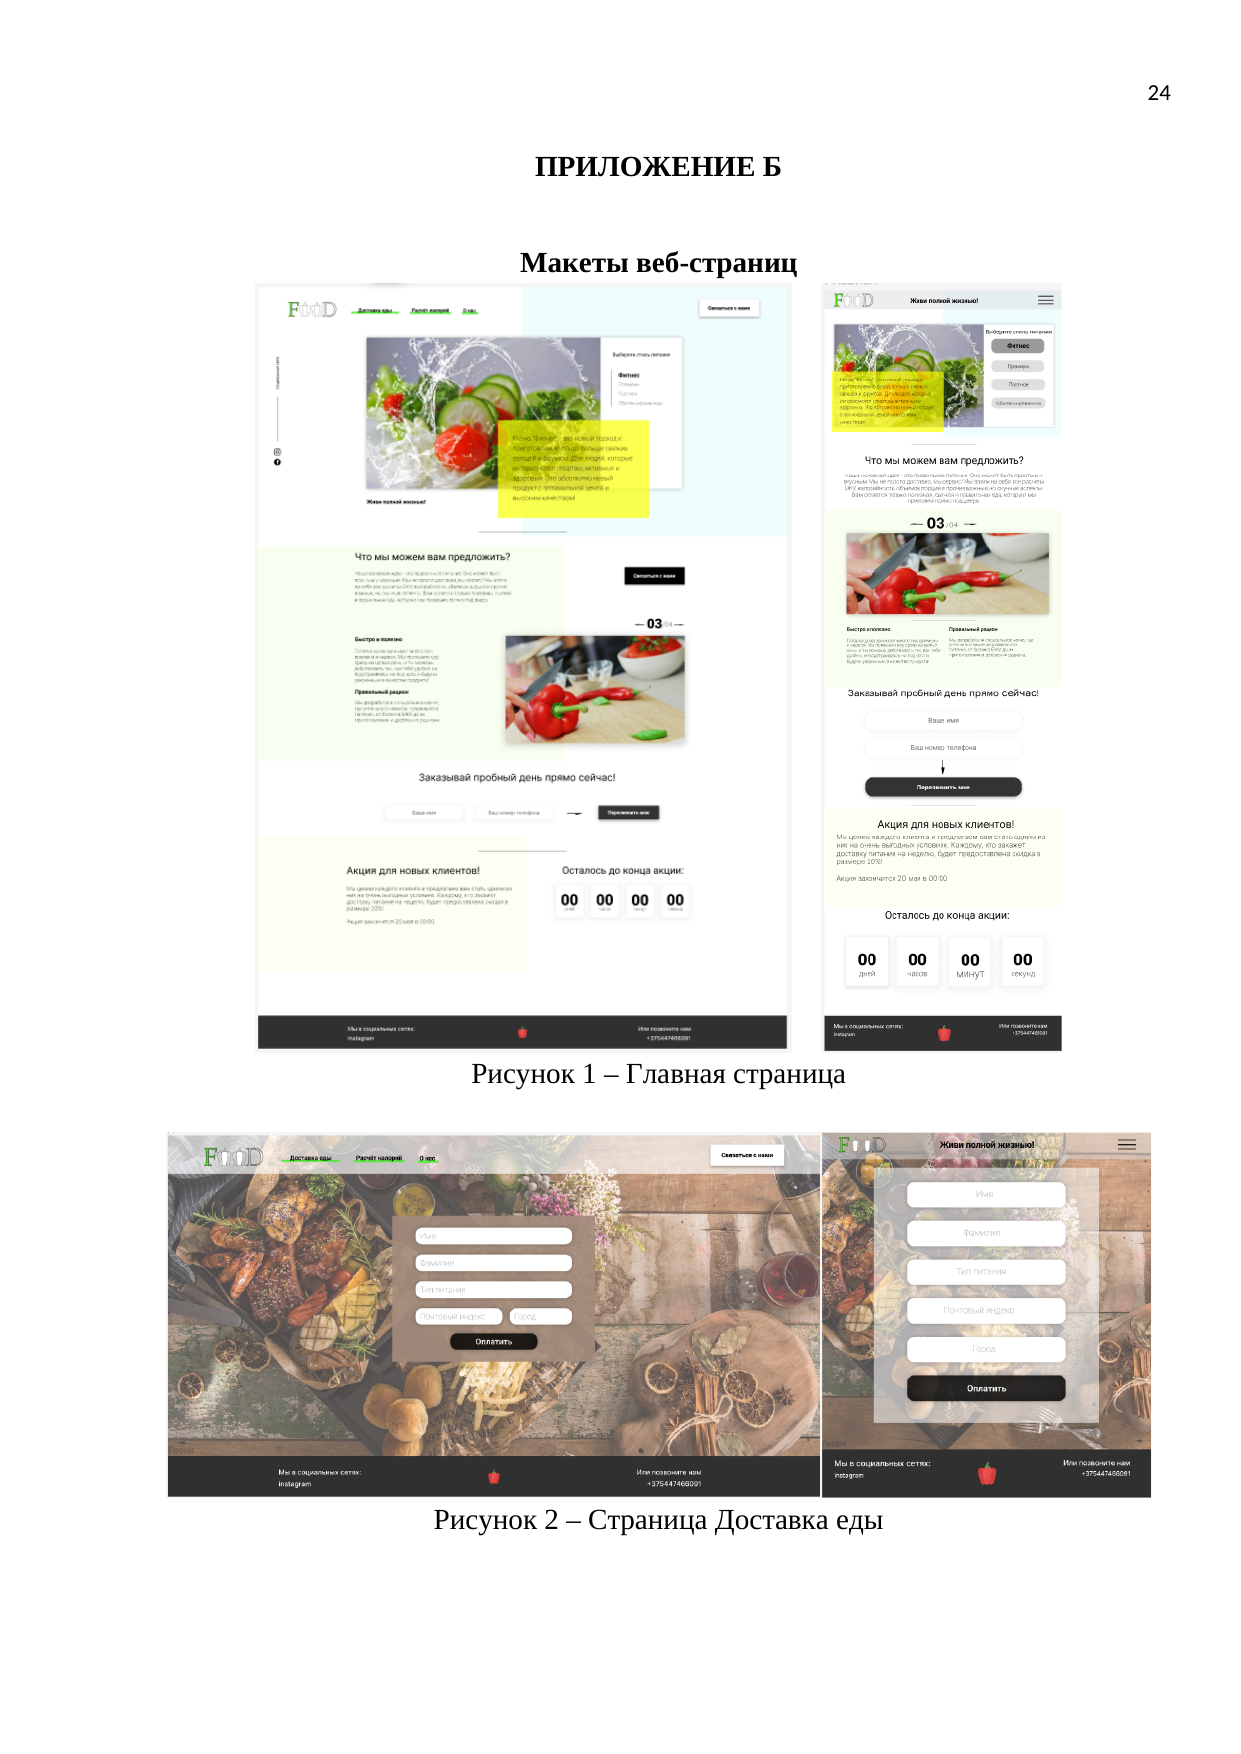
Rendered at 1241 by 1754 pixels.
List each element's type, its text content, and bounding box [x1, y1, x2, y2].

picture [255, 283, 792, 1053]
picture [821, 283, 1062, 1053]
picture [166, 1132, 1152, 1498]
subtitle ПРИЛОЖЕНИЕ Б [136, 149, 1181, 183]
text Рисунок 1 – Главная страница [136, 1057, 1181, 1090]
text Макеты веб-страниц [136, 245, 1181, 279]
text Рисунок 2 – Страница Доставка еды [136, 1502, 1181, 1535]
